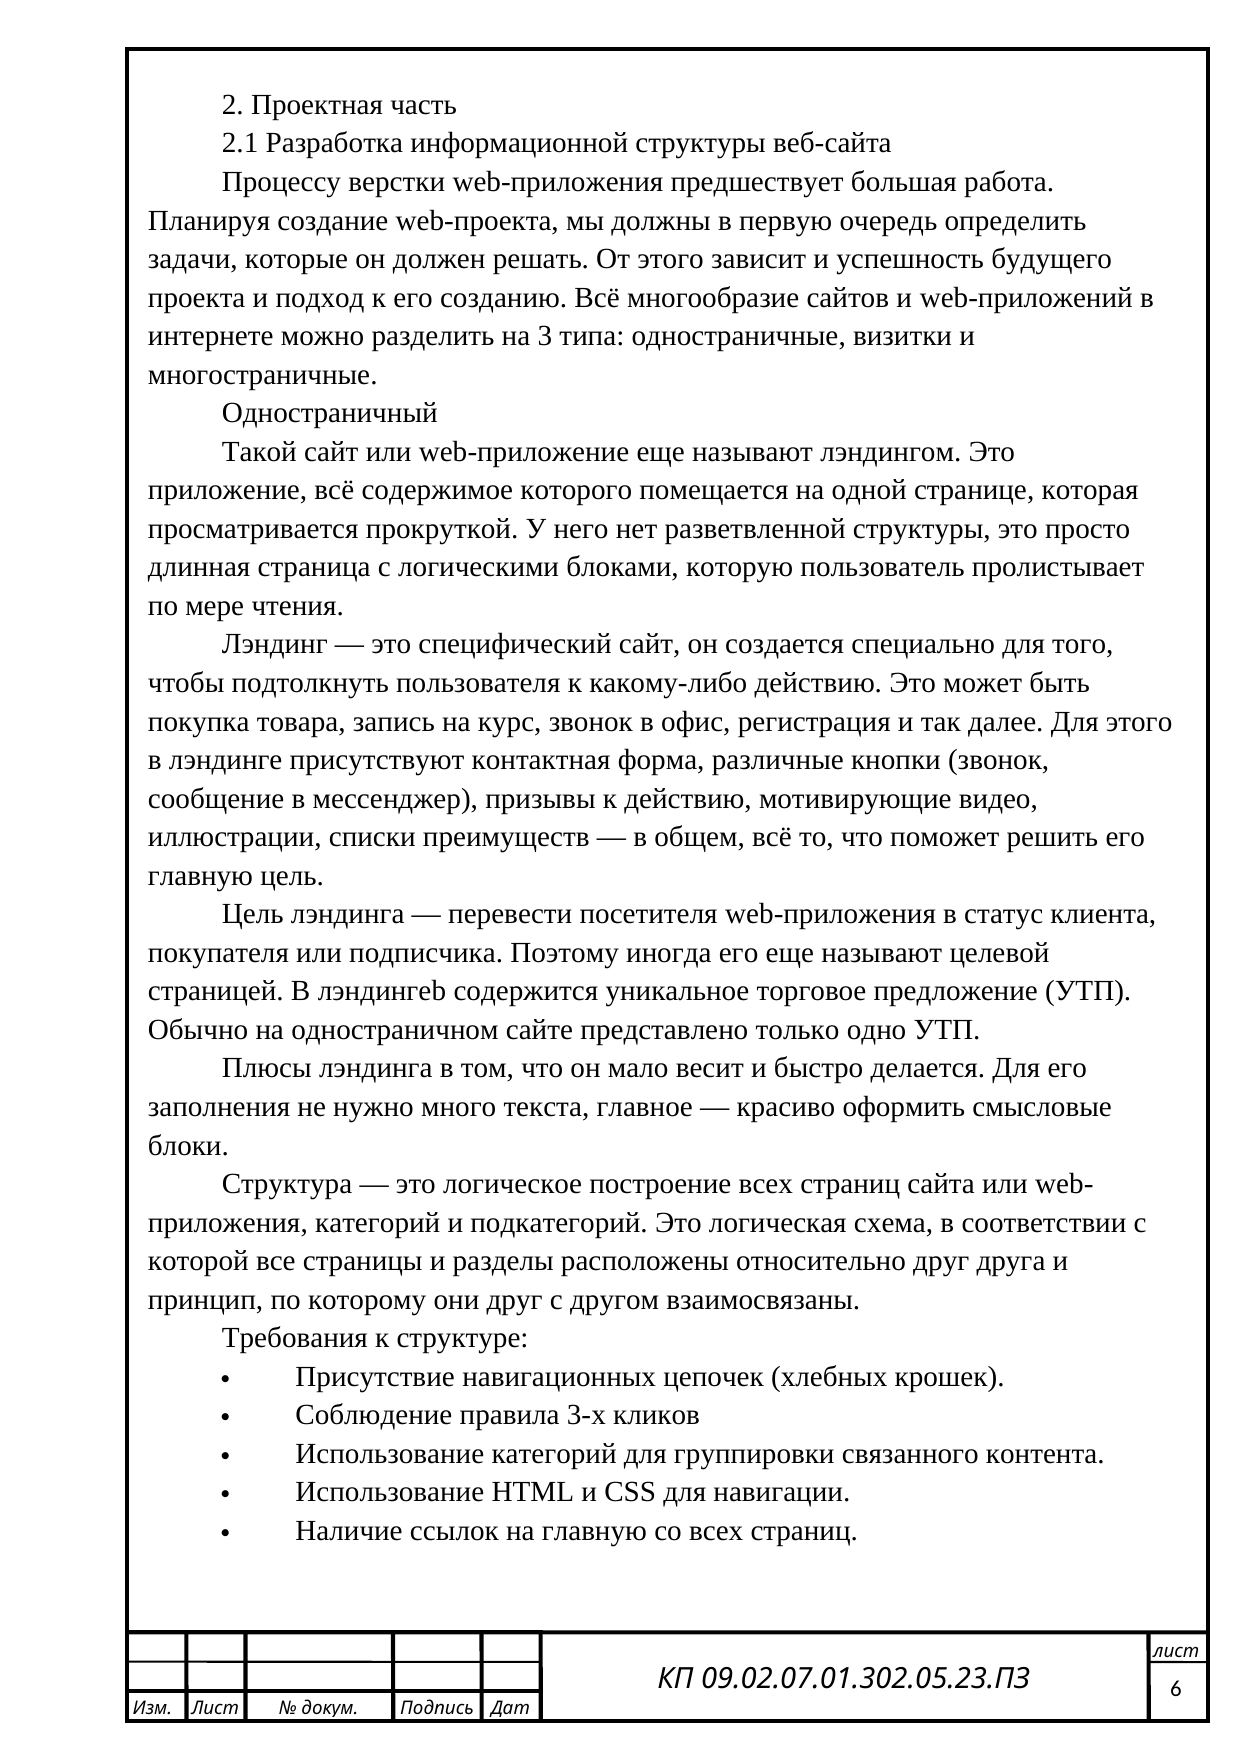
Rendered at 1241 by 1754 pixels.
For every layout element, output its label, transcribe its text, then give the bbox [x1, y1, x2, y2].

subtitle 2.1 Разработка информационной структуры веб-сайта [148, 126, 1181, 159]
text Требования к структуре: [148, 1320, 1181, 1354]
text Лэндинг — это специфический сайт, он создается специально для того, чтобы подтолкнуть пользователя к какому-либо действию. Это может быть покупка товара, запись на курс, звонок в офис, регистрация и так далее. Для этого в лэндинге присутствуют контактная форма, различные кнопки (звонок, сообщение в мессенджер), призывы к действию, мотивирующие видео, иллюстрации, списки преимуществ — в общем, всё то, что поможет решить его главную цель. [148, 627, 1181, 891]
list Соблюдение правила 3-х кликов [148, 1397, 1181, 1431]
list Наличие ссылок на главную со всех страниц. [148, 1513, 1181, 1547]
list Присутствие навигационных цепочек (хлебных крошек). [148, 1359, 1181, 1392]
text Цель лэндинга — перевести посетителя web-приложения в статус клиента, покупателя или подписчика. Поэтому иногда его еще называют целевой страницей. В лэндингеb содержится уникальное торговое предложение (УТП). Обычно на одностраничном сайте представлено только одно УТП. [148, 896, 1181, 1046]
list Использование HTML и CSS для навигации. [148, 1474, 1181, 1508]
text Одностраничный [148, 395, 1181, 429]
text Плюсы лэндинга в том, что он мало весит и быстро делается. Для его заполнения не нужно много текста, главное — красиво оформить смысловые блоки. [148, 1051, 1181, 1161]
text Такой сайт или web-приложение еще называют лэндингом. Это приложение, всё содержимое которого помещается на одной странице, которая просматривается прокруткой. У него нет разветвленной структуры, это просто длинная страница с логическими блоками, которую пользователь пролистывает по мере чтения. [148, 434, 1181, 622]
text Процессу верстки web-приложения предшествует большая работа. Планируя создание web-проекта, мы должны в первую очередь определить задачи, которые он должен решать. От этого зависит и успешность будущего проекта и подход к его созданию. Всё многообразие сайтов и web-приложений в интернете можно разделить на 3 типа: одностраничные, визитки и многостраничные. [148, 164, 1181, 390]
text Структура — это логическое построение всех страниц сайта или web-приложения, категорий и подкатегорий. Это логическая схема, в соответствии с которой все страницы и разделы расположены относительно друг друга и принцип, по которому они друг с другом взаимосвязаны. [148, 1166, 1181, 1315]
subtitle 2. Проектная часть [148, 87, 1181, 121]
list Использование категорий для группировки связанного контента. [148, 1436, 1181, 1469]
